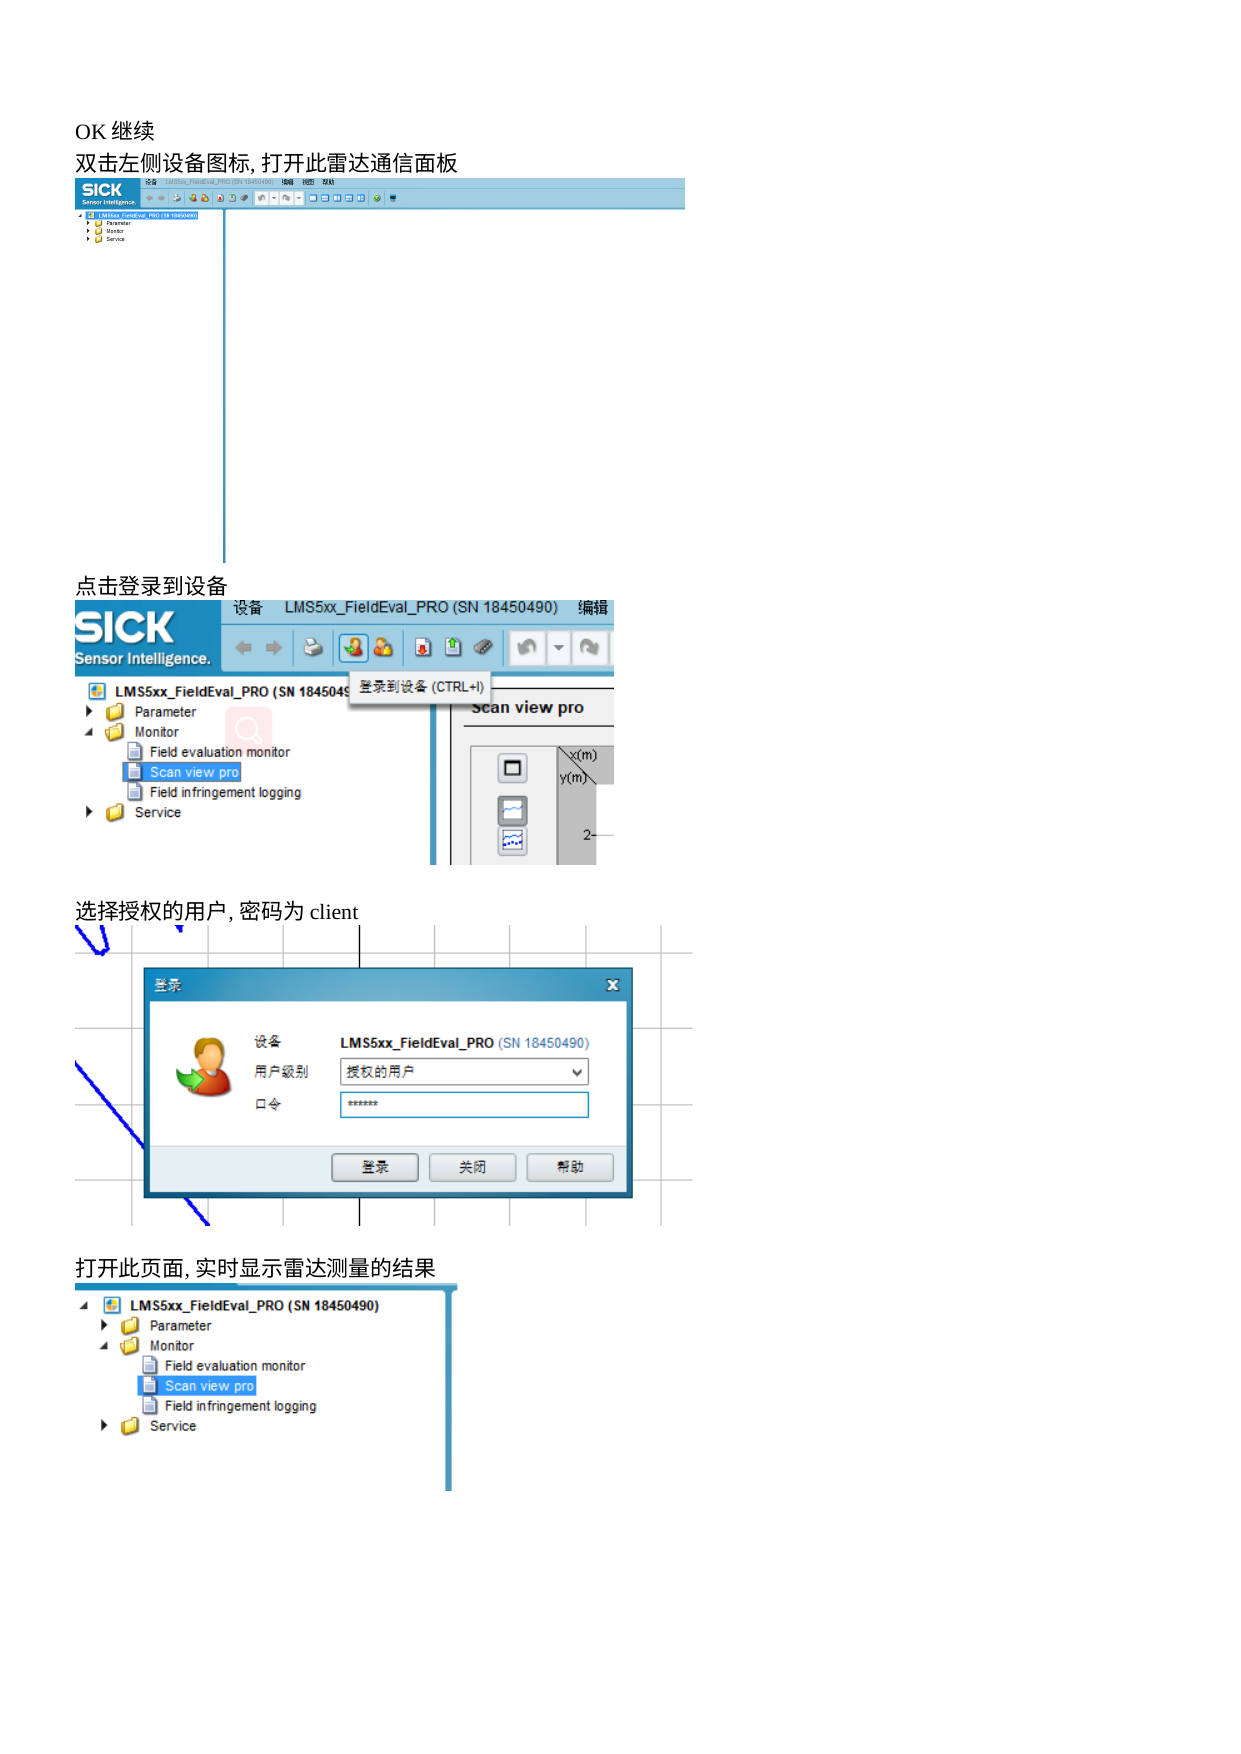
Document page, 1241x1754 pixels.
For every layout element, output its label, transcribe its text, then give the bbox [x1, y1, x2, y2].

picture [75, 1283, 458, 1491]
picture [75, 600, 614, 865]
text 打开此页面, 实时显示雷达测量的结果 [75, 1251, 1165, 1283]
text 双击左侧设备图标, 打开此雷达通信面板 [75, 146, 1165, 178]
picture [75, 925, 693, 1226]
text 选择授权的用户, 密码为 client [75, 893, 1165, 926]
picture [75, 178, 686, 563]
text 点击登录到设备 [75, 568, 1165, 601]
text OK继续 [75, 113, 1165, 146]
